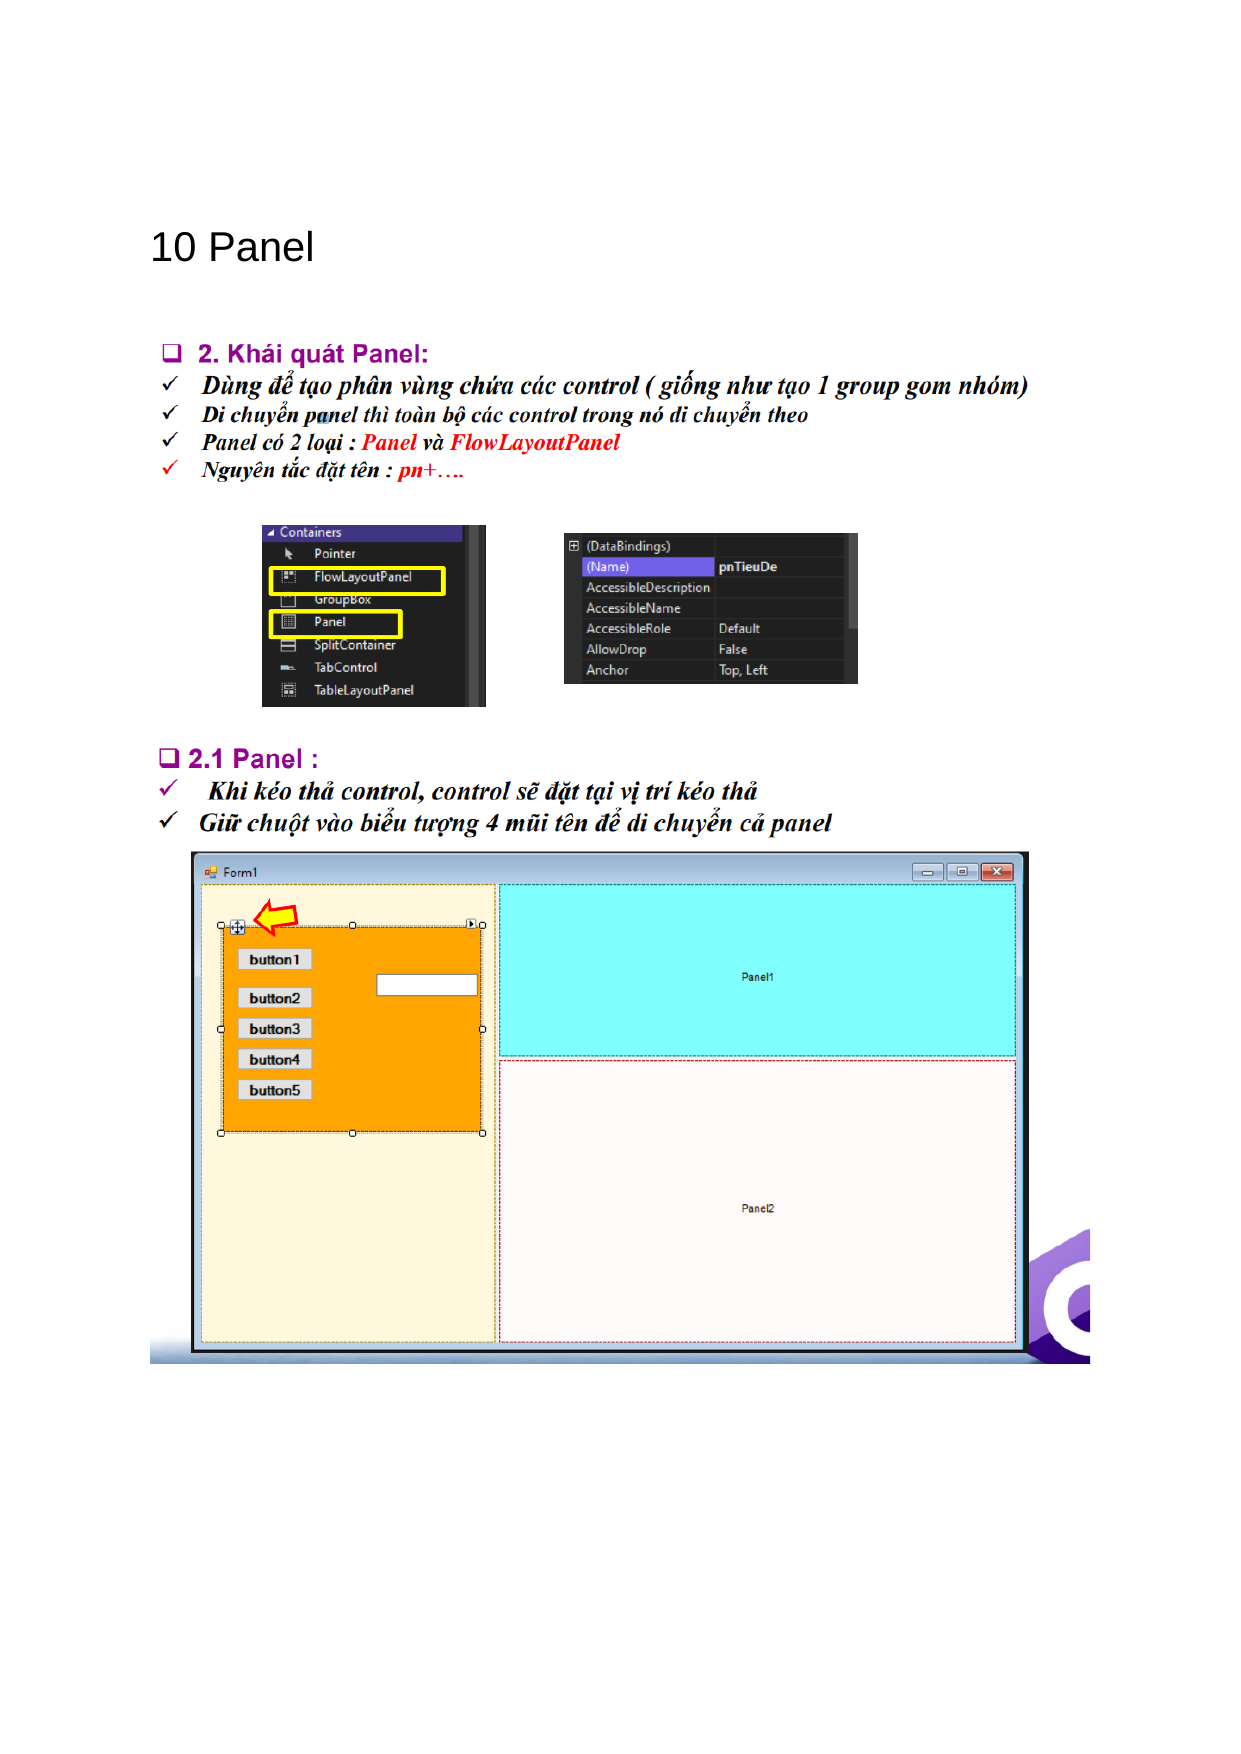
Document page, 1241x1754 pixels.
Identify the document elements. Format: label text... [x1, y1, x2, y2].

picture [150, 748, 1091, 1364]
picture [150, 319, 1091, 745]
subtitle 10 Panel [150, 222, 1090, 270]
